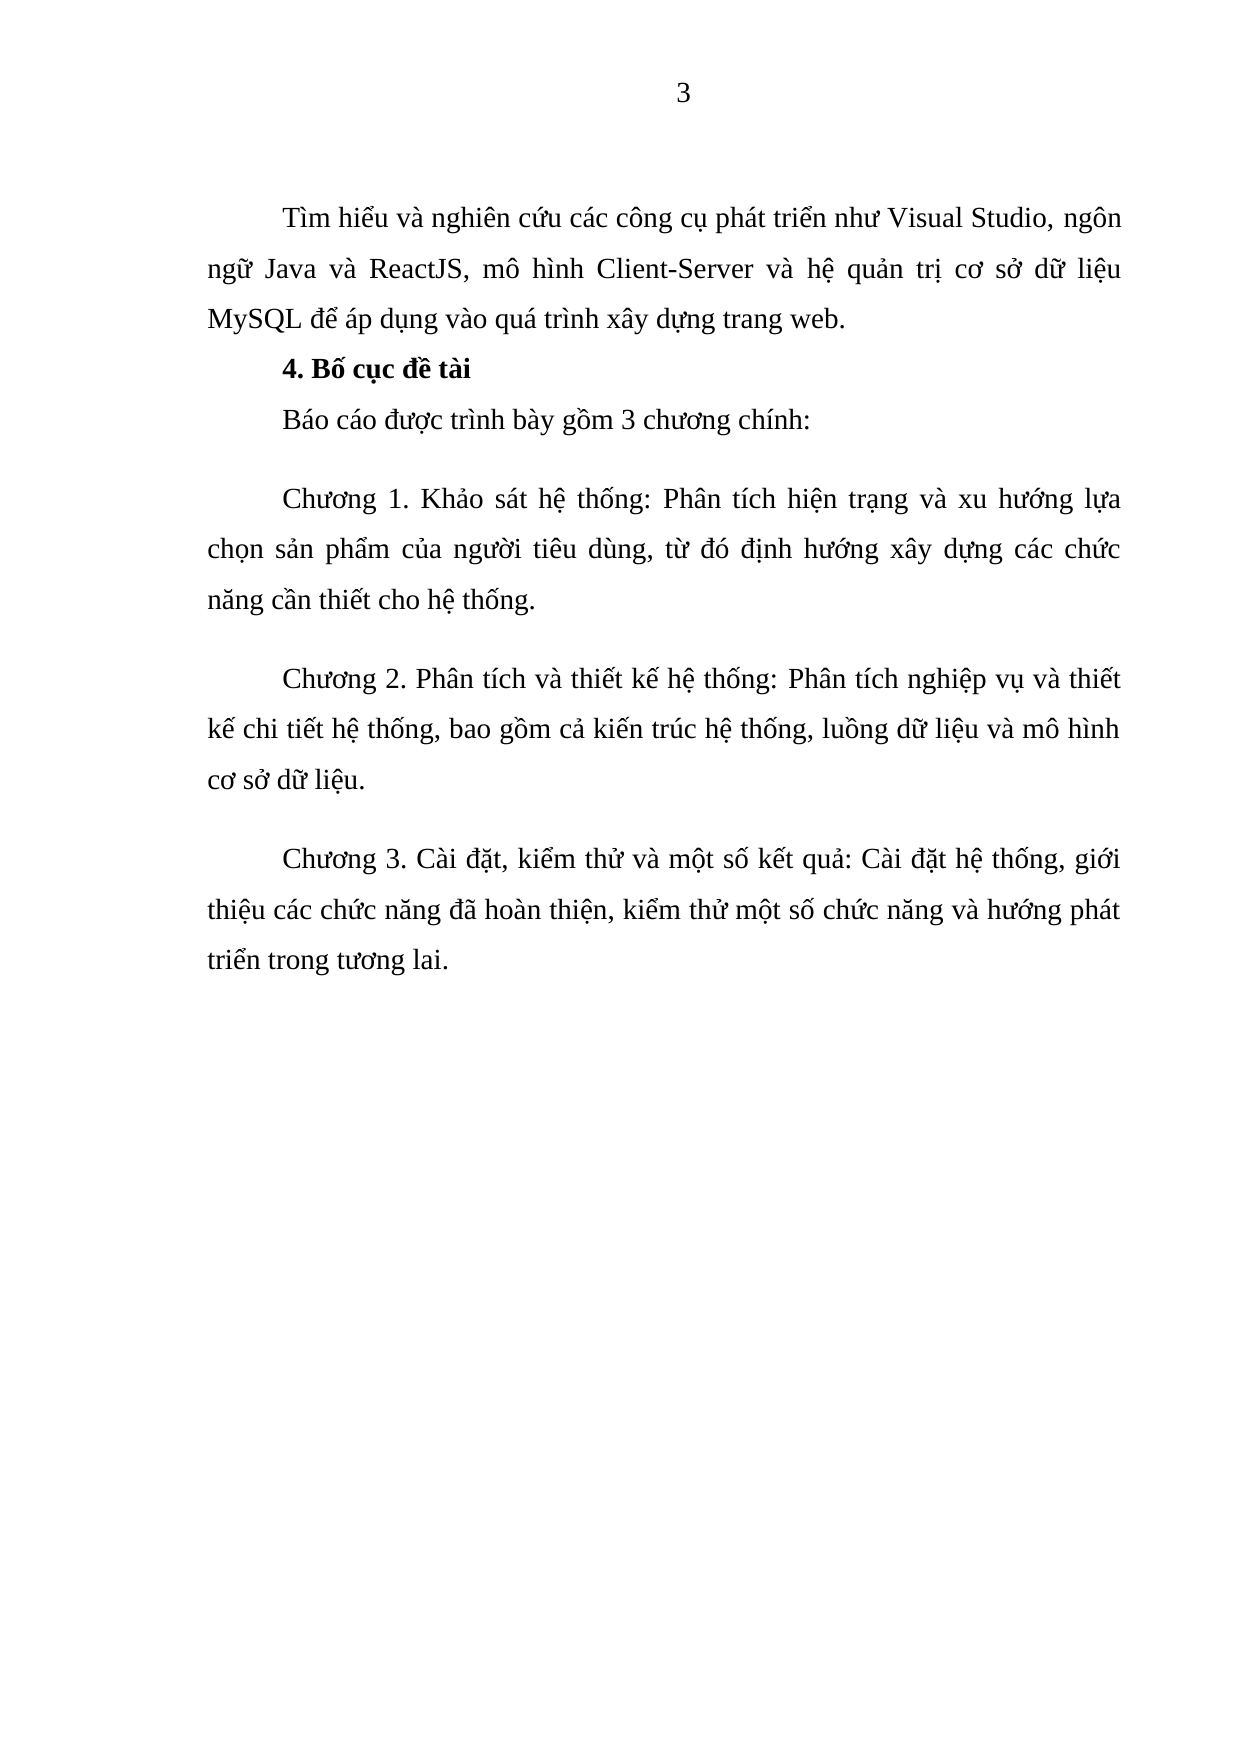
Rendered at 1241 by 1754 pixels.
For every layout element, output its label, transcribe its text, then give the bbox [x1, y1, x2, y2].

list Bố cục đề tài [207, 351, 1122, 385]
text Tìm hiểu và nghiên cứu các công cụ phát triển như Visual Studio, ngôn ngữ Java và ReactJS, mô hình Client-Server và hệ quản trị cơ sở dữ liệu MySQL để áp dụng vào quá trình xây dựng trang web. [207, 201, 1122, 335]
text Chương 3. Cài đặt, kiểm thử và một số kết quả: Cài đặt hệ thống, giới thiệu các chức năng đã hoàn thiện, kiểm thử một số chức năng và hướng phát triển trong tương lai. [207, 841, 1122, 976]
text Chương 2. Phân tích và thiết kế hệ thống: Phân tích nghiệp vụ và thiết kế chi tiết hệ thống, bao gồm cả kiến trúc hệ thống, luồng dữ liệu và mô hình cơ sở dữ liệu. [207, 661, 1122, 796]
text Chương 1. Khảo sát hệ thống: Phân tích hiện trạng và xu hướng lựa chọn sản phẩm của người tiêu dùng, từ đó định hướng xây dựng các chức năng cần thiết cho hệ thống. [207, 481, 1122, 615]
list Báo cáo được trình bày gồm 3 chương chính: [207, 402, 1114, 435]
